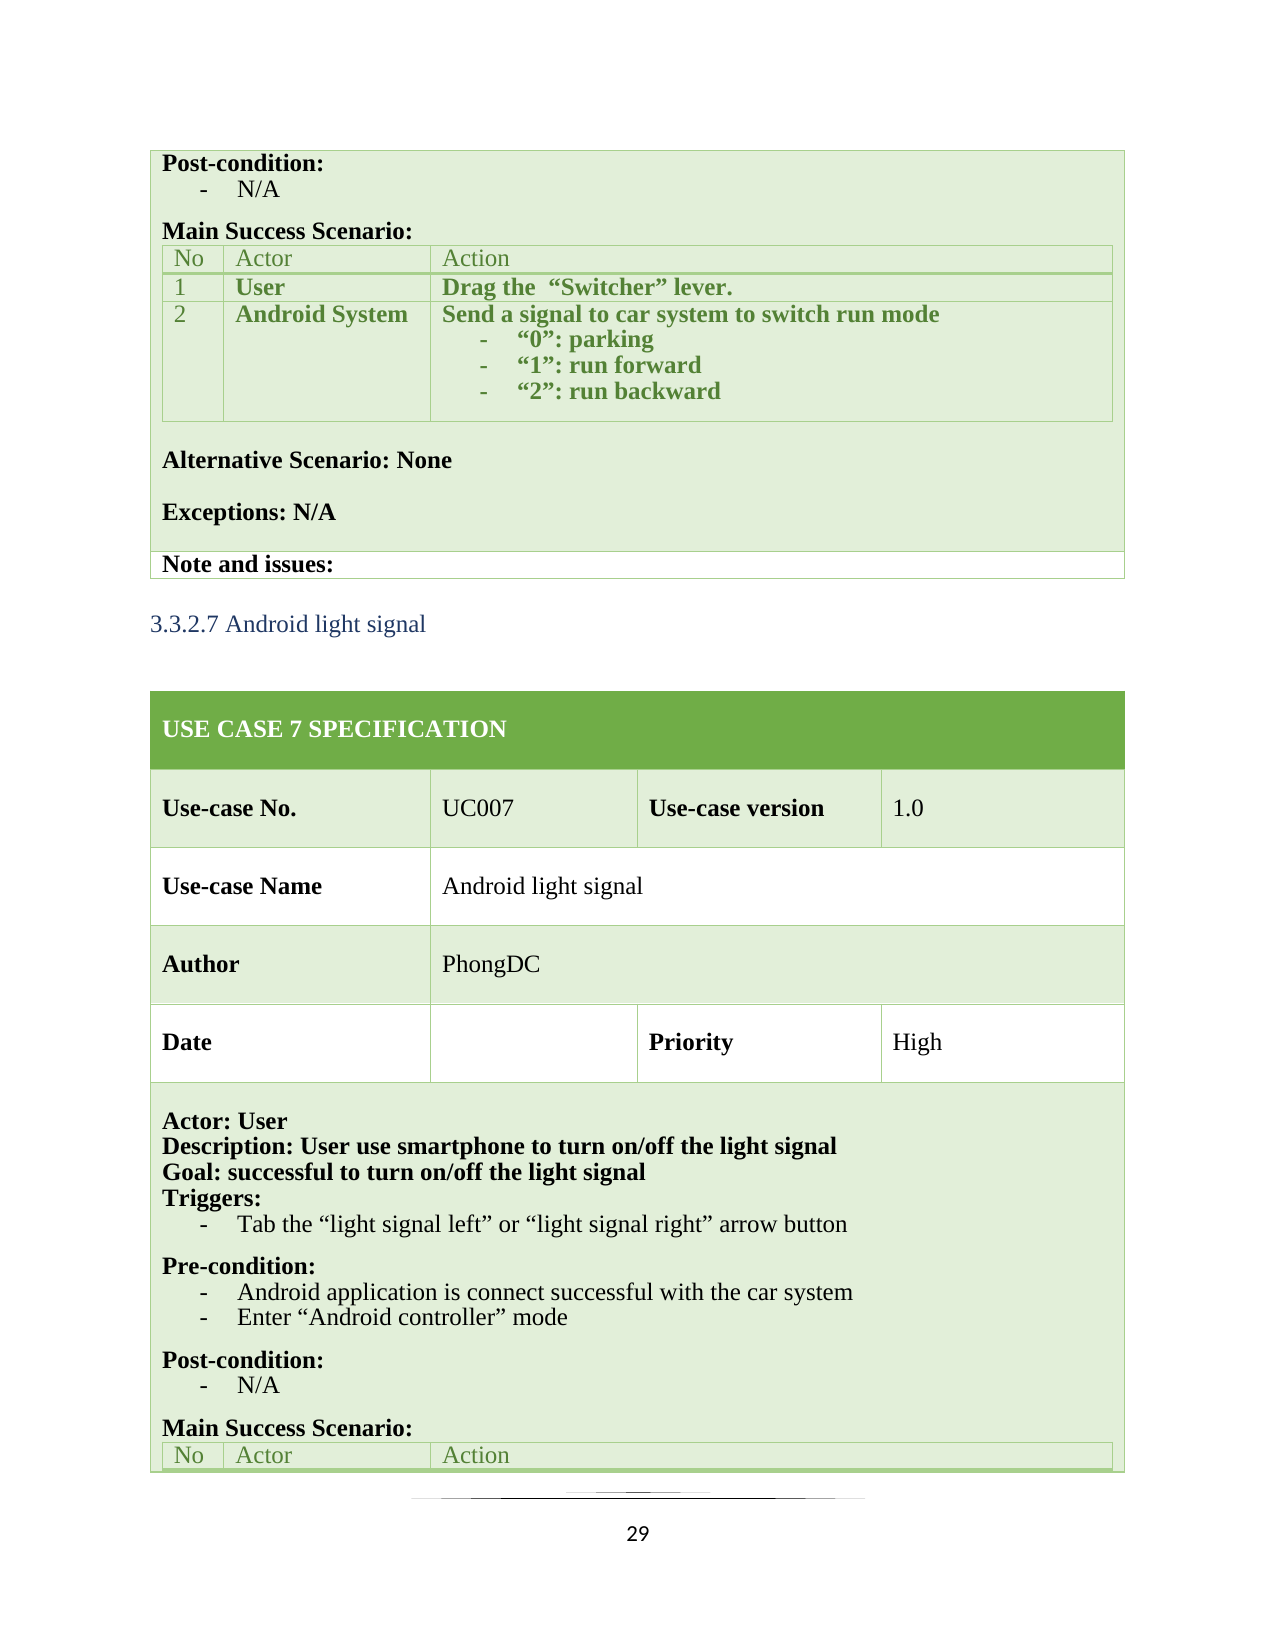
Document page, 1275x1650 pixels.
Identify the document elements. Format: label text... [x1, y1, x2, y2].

table_cell Use-case Name [151, 848, 430, 925]
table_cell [151, 1083, 1124, 1471]
table_cell UC007 [431, 770, 637, 847]
table_cell Use-case version [638, 770, 881, 847]
table_cell Use-case No. [151, 770, 430, 847]
table_cell Android light signal [431, 848, 1124, 925]
table_cell Note and issues: [151, 552, 1124, 578]
table_cell Priority [638, 1005, 881, 1082]
table_cell High [882, 1005, 1124, 1082]
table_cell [151, 151, 1124, 551]
table_cell [431, 1005, 637, 1082]
subtitle 3.3.2.7 Android light signal [150, 609, 1125, 638]
table_cell Author [151, 926, 430, 1003]
table_header USE CASE 7 SPECIFICATION [151, 692, 1124, 769]
table_cell Date [151, 1005, 430, 1082]
table_cell PhongDC [431, 926, 1124, 1003]
table_cell 1.0 [882, 770, 1124, 847]
